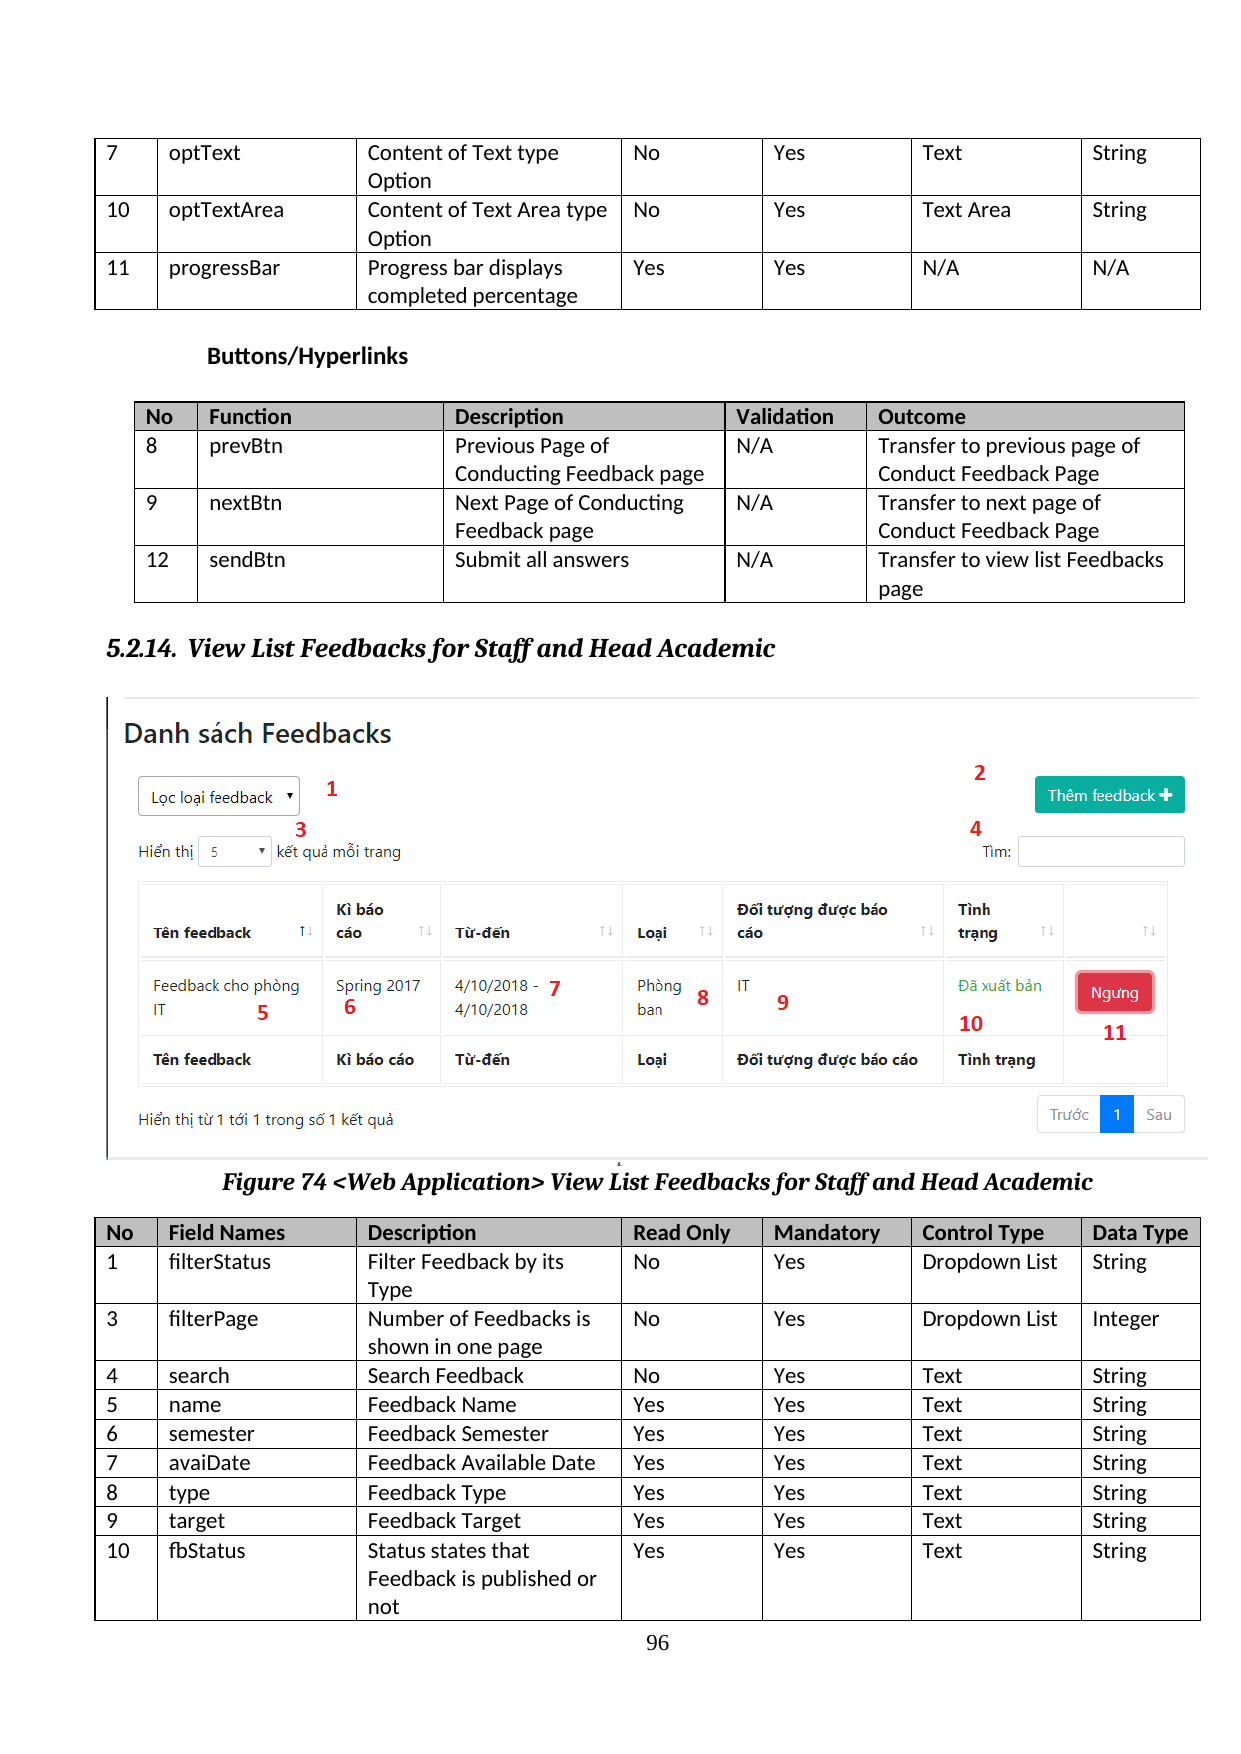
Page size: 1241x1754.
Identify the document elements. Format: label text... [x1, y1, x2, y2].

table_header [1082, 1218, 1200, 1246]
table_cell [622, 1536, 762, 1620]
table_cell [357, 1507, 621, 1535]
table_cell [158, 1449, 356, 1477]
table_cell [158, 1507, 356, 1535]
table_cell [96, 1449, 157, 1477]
list View List Feedbacks for Staff and Head Academic [106, 633, 1209, 664]
text Buttons/Hyperlinks [207, 340, 1209, 371]
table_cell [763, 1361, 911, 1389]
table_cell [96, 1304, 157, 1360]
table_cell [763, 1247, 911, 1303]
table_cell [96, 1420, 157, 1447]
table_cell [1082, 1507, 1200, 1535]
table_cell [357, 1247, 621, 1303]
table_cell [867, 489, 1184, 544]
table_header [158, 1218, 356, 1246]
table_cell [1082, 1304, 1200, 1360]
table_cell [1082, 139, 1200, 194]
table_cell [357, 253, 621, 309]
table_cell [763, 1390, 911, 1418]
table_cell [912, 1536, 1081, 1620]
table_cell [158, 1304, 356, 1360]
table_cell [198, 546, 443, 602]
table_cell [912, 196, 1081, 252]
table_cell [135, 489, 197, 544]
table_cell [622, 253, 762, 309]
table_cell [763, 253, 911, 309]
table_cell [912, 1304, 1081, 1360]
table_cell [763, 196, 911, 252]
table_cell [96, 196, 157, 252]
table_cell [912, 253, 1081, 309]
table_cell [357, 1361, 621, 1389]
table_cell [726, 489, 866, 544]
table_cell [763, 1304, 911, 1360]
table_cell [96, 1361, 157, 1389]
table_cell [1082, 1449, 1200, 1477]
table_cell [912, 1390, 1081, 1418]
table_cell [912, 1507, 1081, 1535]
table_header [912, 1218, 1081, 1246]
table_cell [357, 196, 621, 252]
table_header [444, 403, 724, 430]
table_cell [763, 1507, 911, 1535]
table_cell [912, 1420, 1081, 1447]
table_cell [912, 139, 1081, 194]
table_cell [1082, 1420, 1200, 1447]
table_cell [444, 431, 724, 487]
picture [106, 697, 1208, 1160]
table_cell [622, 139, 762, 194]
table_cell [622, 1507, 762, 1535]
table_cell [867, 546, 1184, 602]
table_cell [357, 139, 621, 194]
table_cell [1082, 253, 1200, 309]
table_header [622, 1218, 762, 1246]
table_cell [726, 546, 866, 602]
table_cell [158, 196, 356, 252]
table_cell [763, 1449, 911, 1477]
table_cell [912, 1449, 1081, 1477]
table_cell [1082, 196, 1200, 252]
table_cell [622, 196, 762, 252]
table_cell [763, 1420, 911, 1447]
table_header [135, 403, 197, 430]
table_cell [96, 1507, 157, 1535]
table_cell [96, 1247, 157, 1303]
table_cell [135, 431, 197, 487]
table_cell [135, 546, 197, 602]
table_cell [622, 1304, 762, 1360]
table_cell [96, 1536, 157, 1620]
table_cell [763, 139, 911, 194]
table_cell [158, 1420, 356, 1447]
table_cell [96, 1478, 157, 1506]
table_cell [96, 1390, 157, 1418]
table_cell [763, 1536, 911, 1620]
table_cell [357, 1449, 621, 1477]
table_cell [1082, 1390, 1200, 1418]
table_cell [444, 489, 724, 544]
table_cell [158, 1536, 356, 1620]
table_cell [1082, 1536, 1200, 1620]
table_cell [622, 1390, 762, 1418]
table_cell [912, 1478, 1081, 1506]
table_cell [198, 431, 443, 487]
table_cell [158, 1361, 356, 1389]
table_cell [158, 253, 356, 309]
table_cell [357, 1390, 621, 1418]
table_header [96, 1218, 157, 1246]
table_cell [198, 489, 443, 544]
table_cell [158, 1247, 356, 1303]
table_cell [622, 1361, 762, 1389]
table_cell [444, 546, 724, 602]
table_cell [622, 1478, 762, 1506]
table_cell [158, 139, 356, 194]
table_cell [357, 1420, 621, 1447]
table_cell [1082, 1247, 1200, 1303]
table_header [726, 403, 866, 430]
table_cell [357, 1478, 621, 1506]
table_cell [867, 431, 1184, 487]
text Figure 74 <Web Application> View List Feedbacks for Staff and Head Academic [106, 1167, 1209, 1196]
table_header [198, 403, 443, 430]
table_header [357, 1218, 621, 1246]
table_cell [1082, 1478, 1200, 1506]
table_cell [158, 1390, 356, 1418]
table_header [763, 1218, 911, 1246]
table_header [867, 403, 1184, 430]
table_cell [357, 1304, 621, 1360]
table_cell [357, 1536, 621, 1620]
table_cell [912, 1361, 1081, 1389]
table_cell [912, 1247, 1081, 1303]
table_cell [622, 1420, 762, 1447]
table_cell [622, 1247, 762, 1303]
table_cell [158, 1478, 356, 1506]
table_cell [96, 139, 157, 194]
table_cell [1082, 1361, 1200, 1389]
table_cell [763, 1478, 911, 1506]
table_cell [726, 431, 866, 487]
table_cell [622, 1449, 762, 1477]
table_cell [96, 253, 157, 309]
